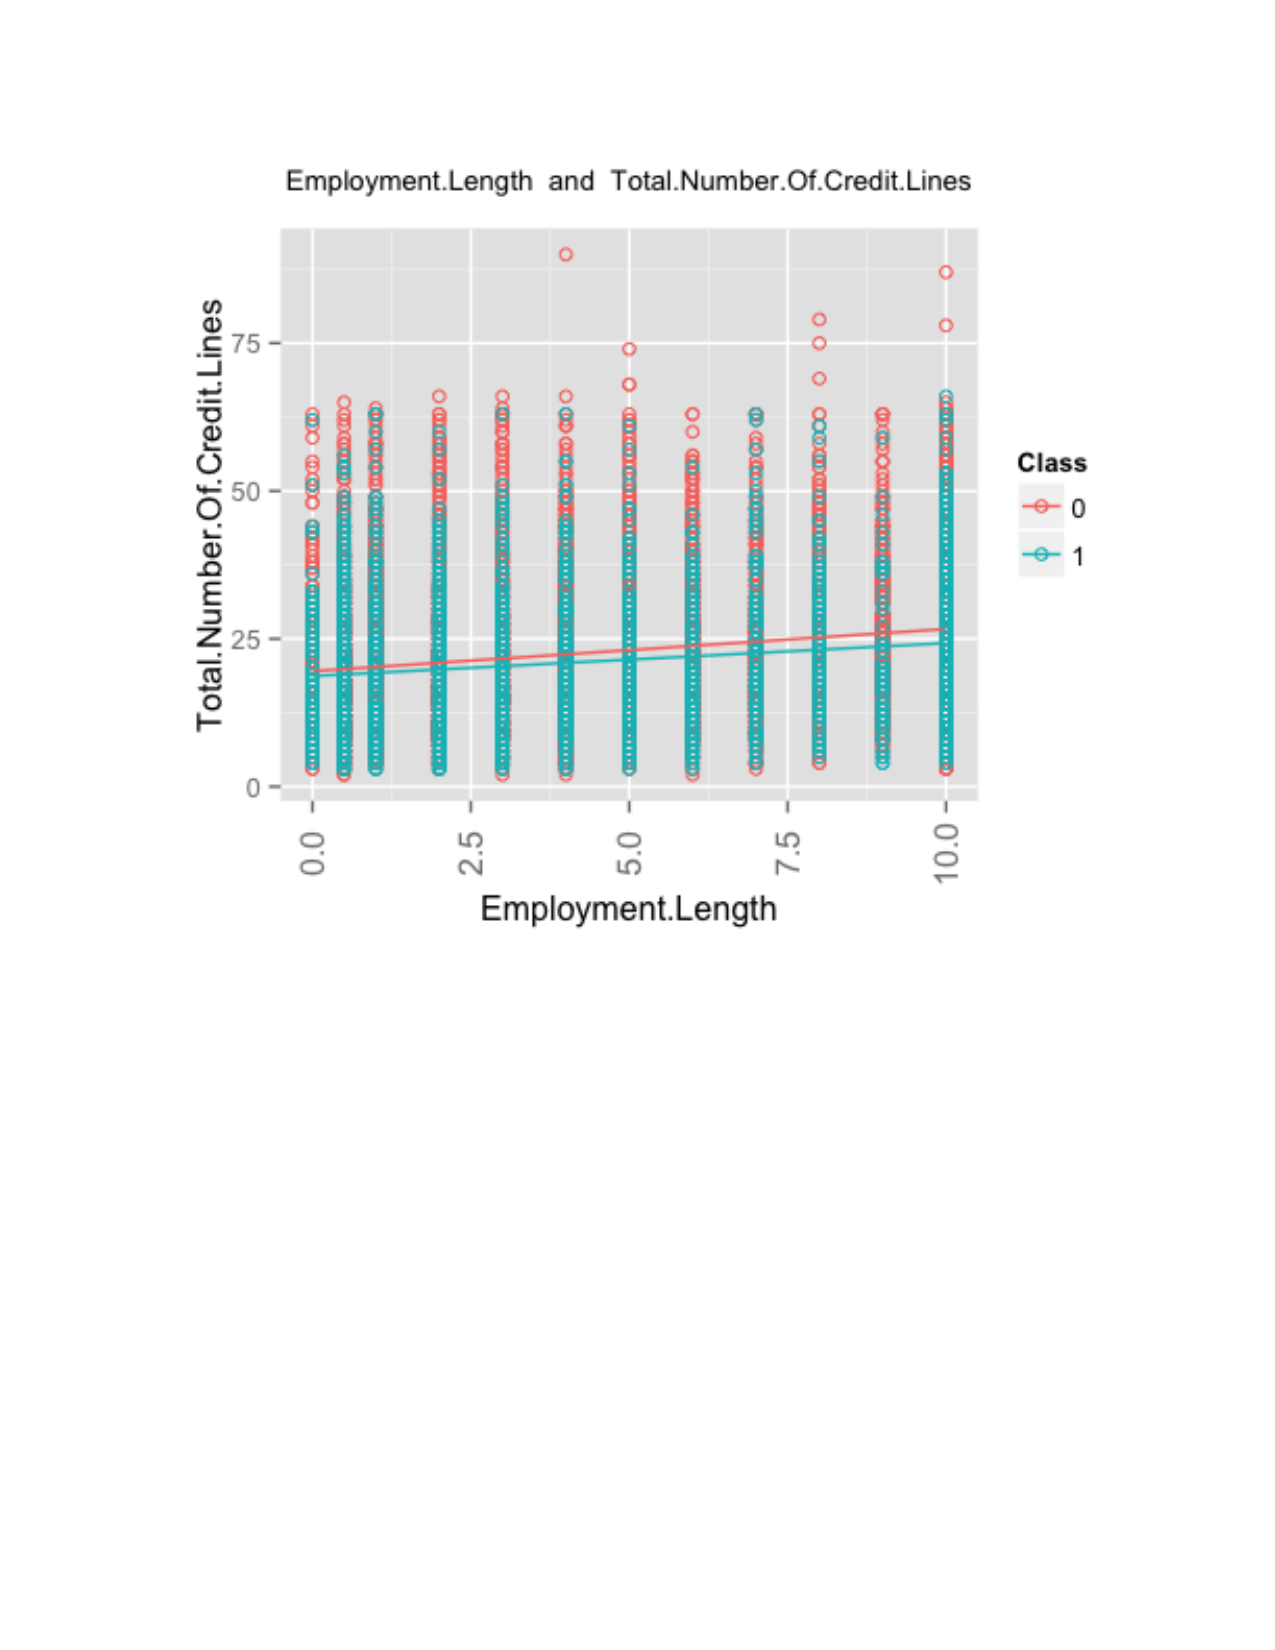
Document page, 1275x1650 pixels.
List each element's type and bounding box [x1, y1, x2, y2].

picture [168, 150, 1169, 950]
